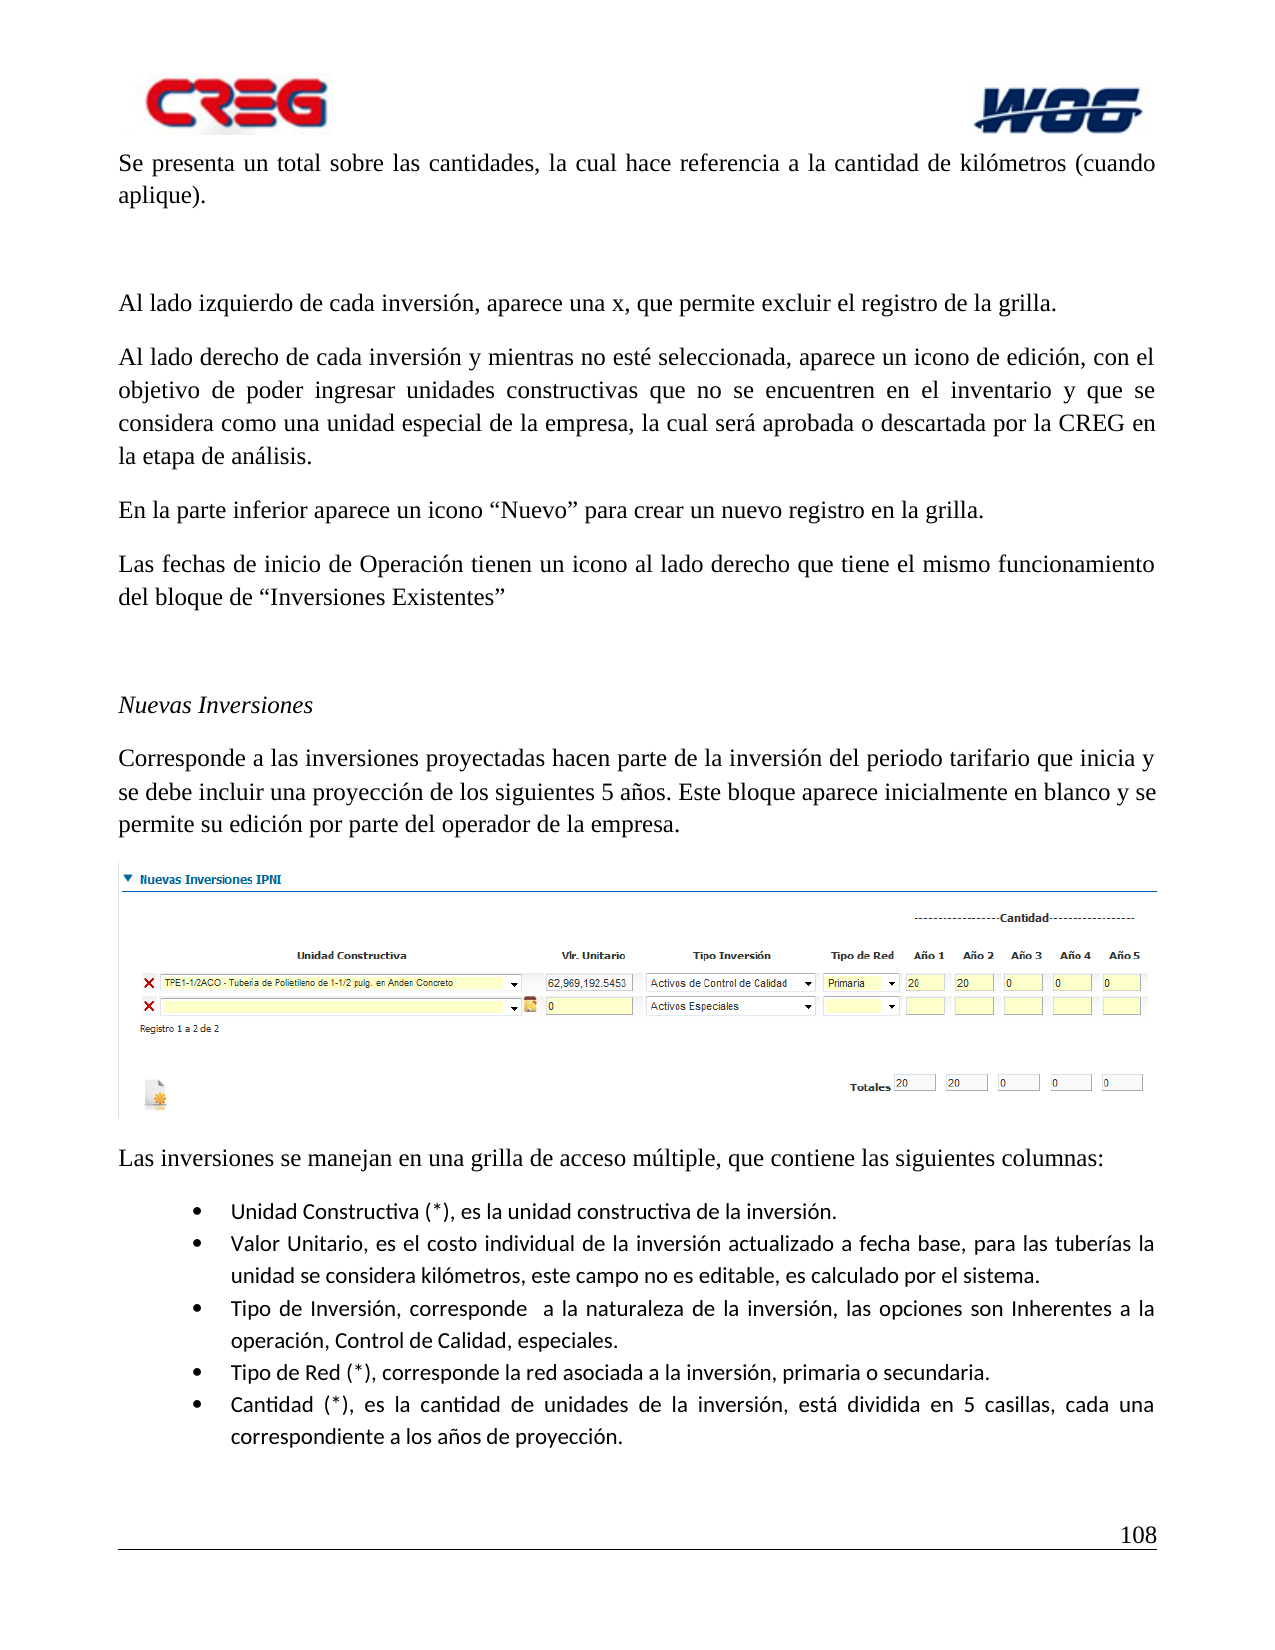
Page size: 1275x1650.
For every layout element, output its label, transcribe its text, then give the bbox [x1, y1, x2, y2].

text Se presenta un total sobre las cantidades, la cual hace referencia a la cantidad de kilómetros (cuando aplique). [118, 148, 1157, 209]
text Corresponde a las inversiones proyectadas hacen parte de la inversión del periodo tarifario que inicia y se debe incluir una proyección de los siguientes 5 años. Este bloque aparece inicialmente en blanco y se permite su edición por parte del operador de la empresa. [118, 743, 1157, 838]
list Valor Unitario, es el costo individual de la inversión actualizado a fecha base, para las tuberías la unidad se considera kilómetros, este campo no es editable, es calculado por el sistema. [193, 1229, 1157, 1289]
list Tipo de Inversión, corresponde a la naturaleza de la inversión, las opciones son Inherentes a la operación, Control de Calidad, especiales. [193, 1294, 1157, 1354]
list Tipo de Red (*), corresponde la red asociada a la inversión, primaria o secundaria. [193, 1358, 1157, 1386]
text Nuevas Inversiones [118, 690, 1157, 718]
picture [118, 73, 353, 135]
text En la parte inferior aparece un icono “Nuevo” para crear un nuevo registro en la grilla. [118, 495, 1157, 524]
text Al lado derecho de cada inversión y mientras no esté seleccionada, aparece un icono de edición, con el objetivo de poder ingresar unidades constructivas que no se encuentren en el inventario y que se considera como una unidad especial de la empresa, la cual será aprobada o descartada por la CREG en la etapa de análisis. [118, 342, 1157, 470]
text Al lado izquierdo de cada inversión, aparece una x, que permite excluir el registro de la grilla. [118, 288, 1157, 317]
picture [971, 83, 1147, 135]
text Las inversiones se manejan en una grilla de acceso múltiple, que contiene las siguientes columnas: [118, 1143, 1157, 1172]
picture [118, 863, 1158, 1119]
list Unidad Constructiva (*), es la unidad constructiva de la inversión. [193, 1197, 1157, 1225]
text Las fechas de inicio de Operación tienen un icono al lado derecho que tiene el mismo funcionamiento del bloque de “Inversiones Existentes” [118, 549, 1157, 611]
list Cantidad (*), es la cantidad de unidades de la inversión, está dividida en 5 casillas, cada una correspondiente a los años de proyección. [193, 1390, 1157, 1450]
